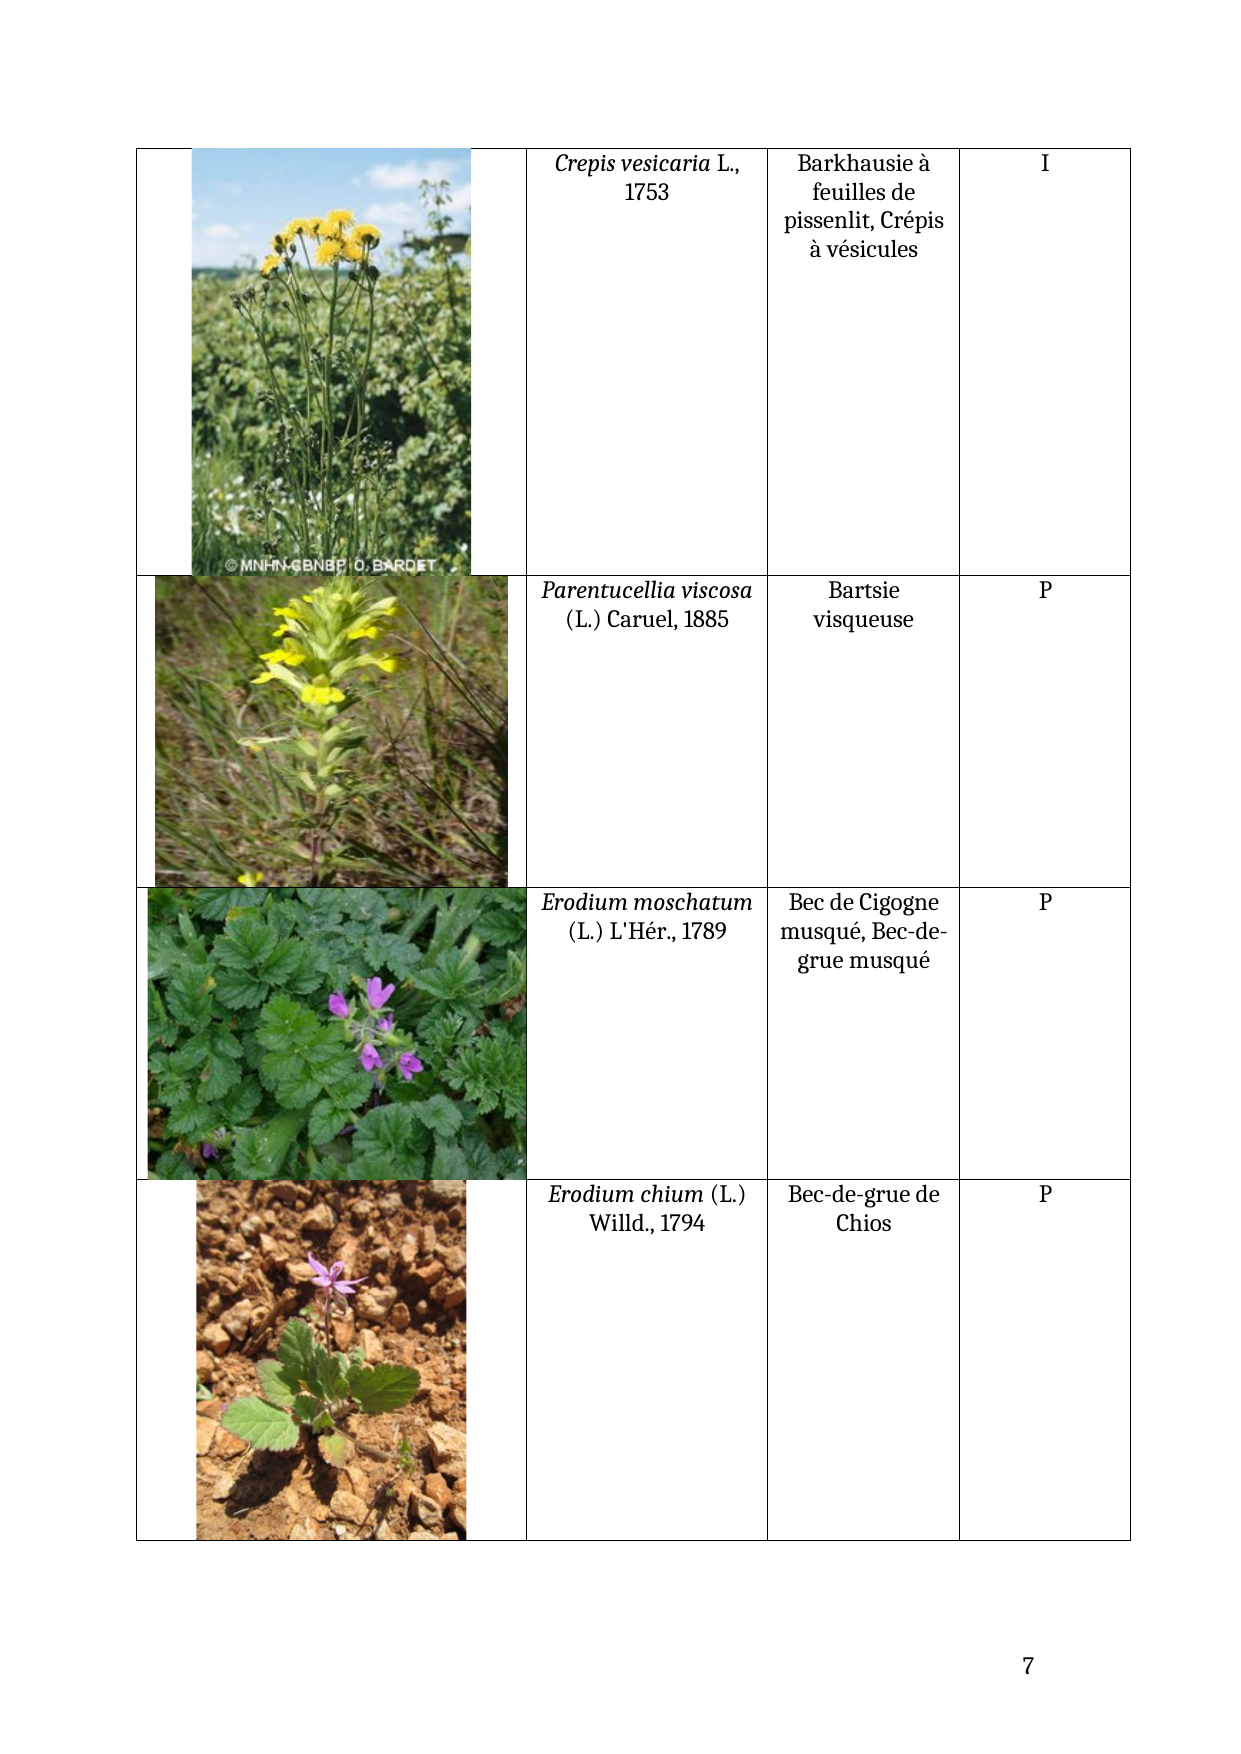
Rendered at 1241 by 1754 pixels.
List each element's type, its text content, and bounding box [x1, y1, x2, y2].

table_cell I [960, 149, 1130, 575]
table_cell [137, 1180, 196, 1540]
table_cell P [960, 576, 1130, 887]
picture [147, 888, 527, 1540]
table_cell Parentucellia viscosa (L.) Caruel, 1885 [527, 576, 767, 887]
table_cell Erodium moschatum (L.) L'Hér., 1789 [527, 888, 767, 1179]
table_cell [137, 576, 155, 887]
picture [155, 148, 508, 887]
table_cell P [960, 1180, 1130, 1540]
table_cell [472, 149, 526, 575]
table_cell [467, 1180, 526, 1540]
table_cell P [960, 888, 1130, 1179]
table_cell [137, 149, 191, 575]
table_cell [137, 888, 147, 1179]
table_cell Crepis vesicaria L., 1753 [527, 149, 767, 575]
table_cell [508, 576, 526, 887]
table_cell Bec-de-grue de Chios [768, 1180, 959, 1540]
table_cell Erodium chium (L.) Willd., 1794 [527, 1180, 767, 1540]
table_cell Barkhausie à feuilles de pissenlit, Crépis à vésicules [768, 149, 959, 575]
table_cell Bec de Cigogne musqué, Bec-de-grue musqué [768, 888, 959, 1179]
table_cell Bartsie visqueuse [768, 576, 959, 887]
